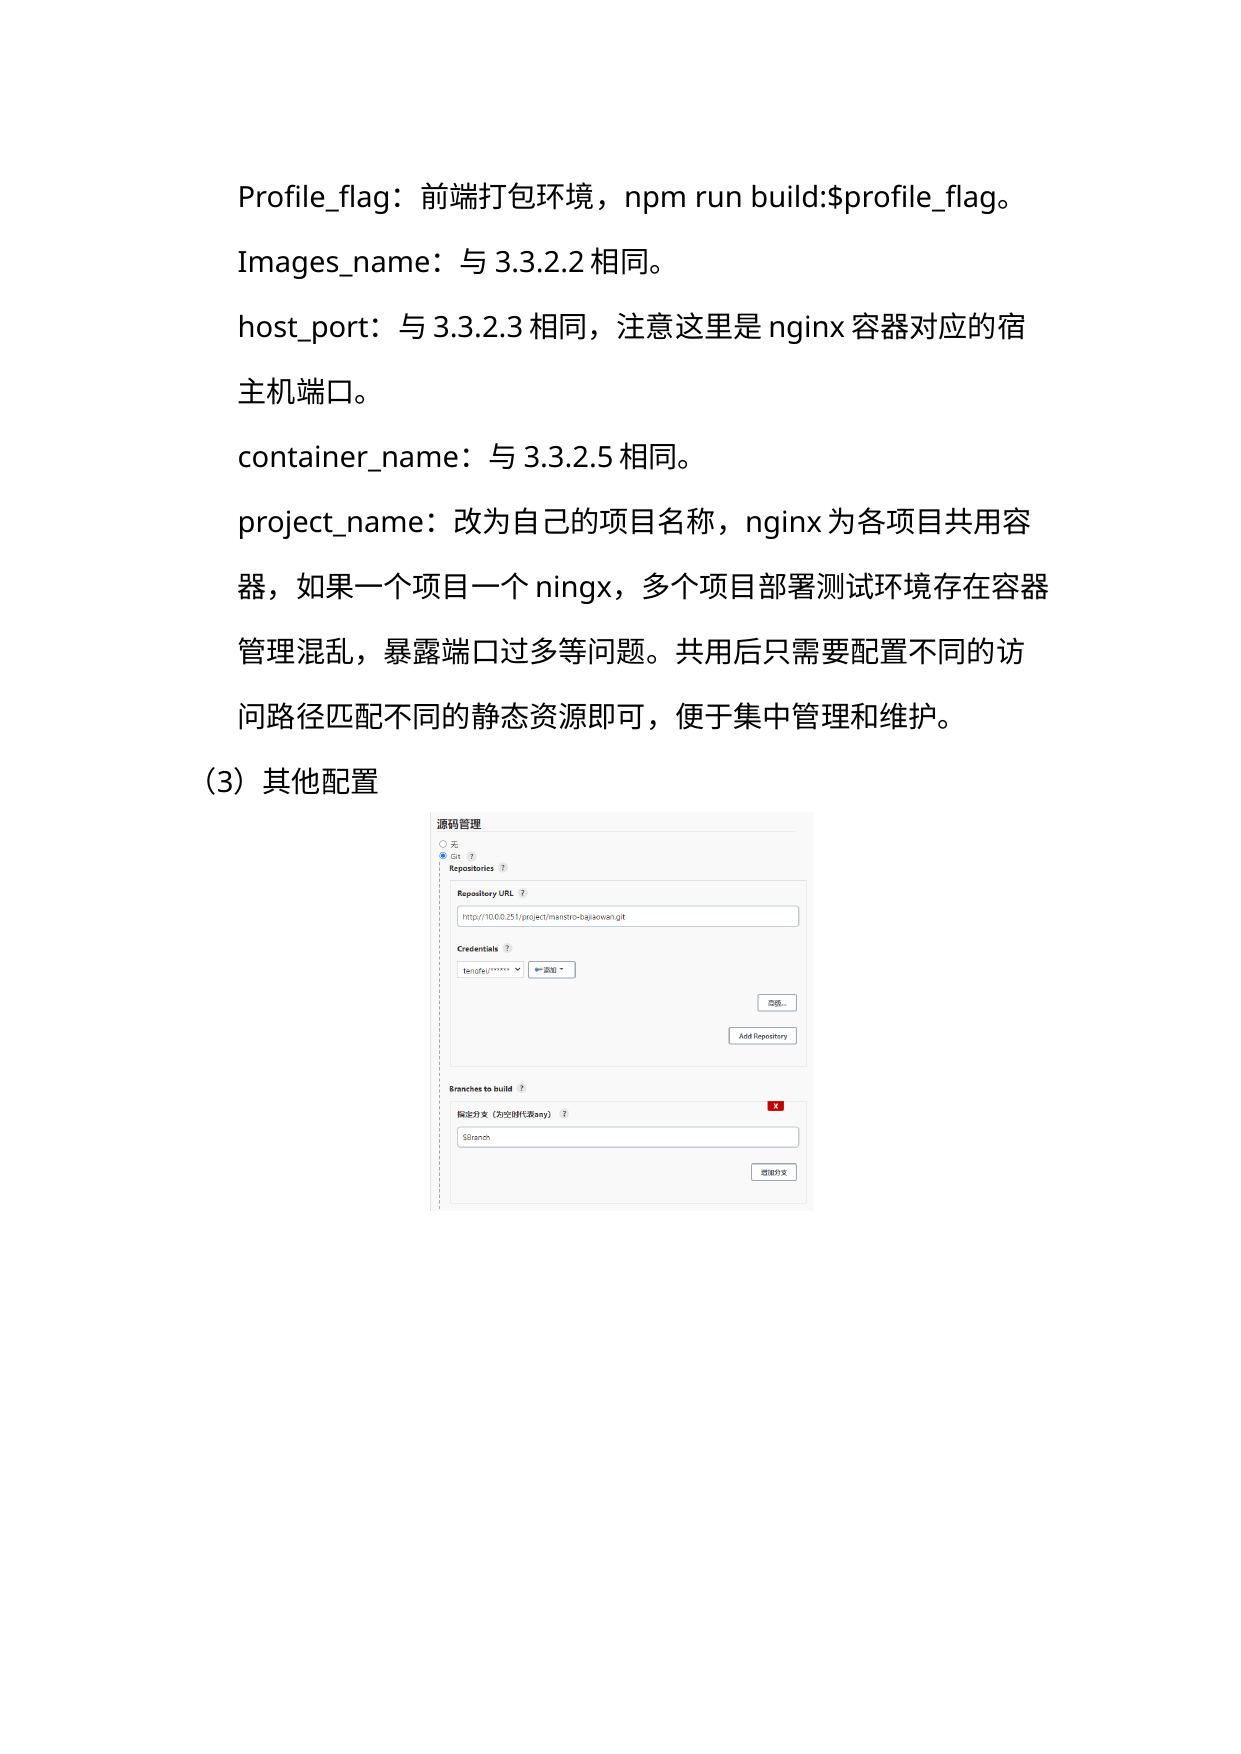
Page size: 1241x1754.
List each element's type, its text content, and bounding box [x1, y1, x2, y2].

picture [427, 812, 814, 1211]
text project_name：改为自己的项目名称，nginx为各项目共用容器，如果一个项目一个ningx，多个项目部署测试环境存在容器管理混乱，暴露端口过多等问题。共用后只需要配置不同的访问路径匹配不同的静态资源即可，便于集中管理和维护。 [237, 487, 1053, 747]
text Images_name：与3.3.2.2相同。 [237, 227, 1053, 292]
text （3）其他配置 [187, 747, 1053, 812]
text host_port：与3.3.2.3相同，注意这里是nginx容器对应的宿主机端口。 [237, 292, 1053, 422]
text Profile_flag：前端打包环境，npm run build:$profile_flag。 [237, 162, 1053, 227]
text container_name：与3.3.2.5相同。 [237, 422, 1053, 487]
